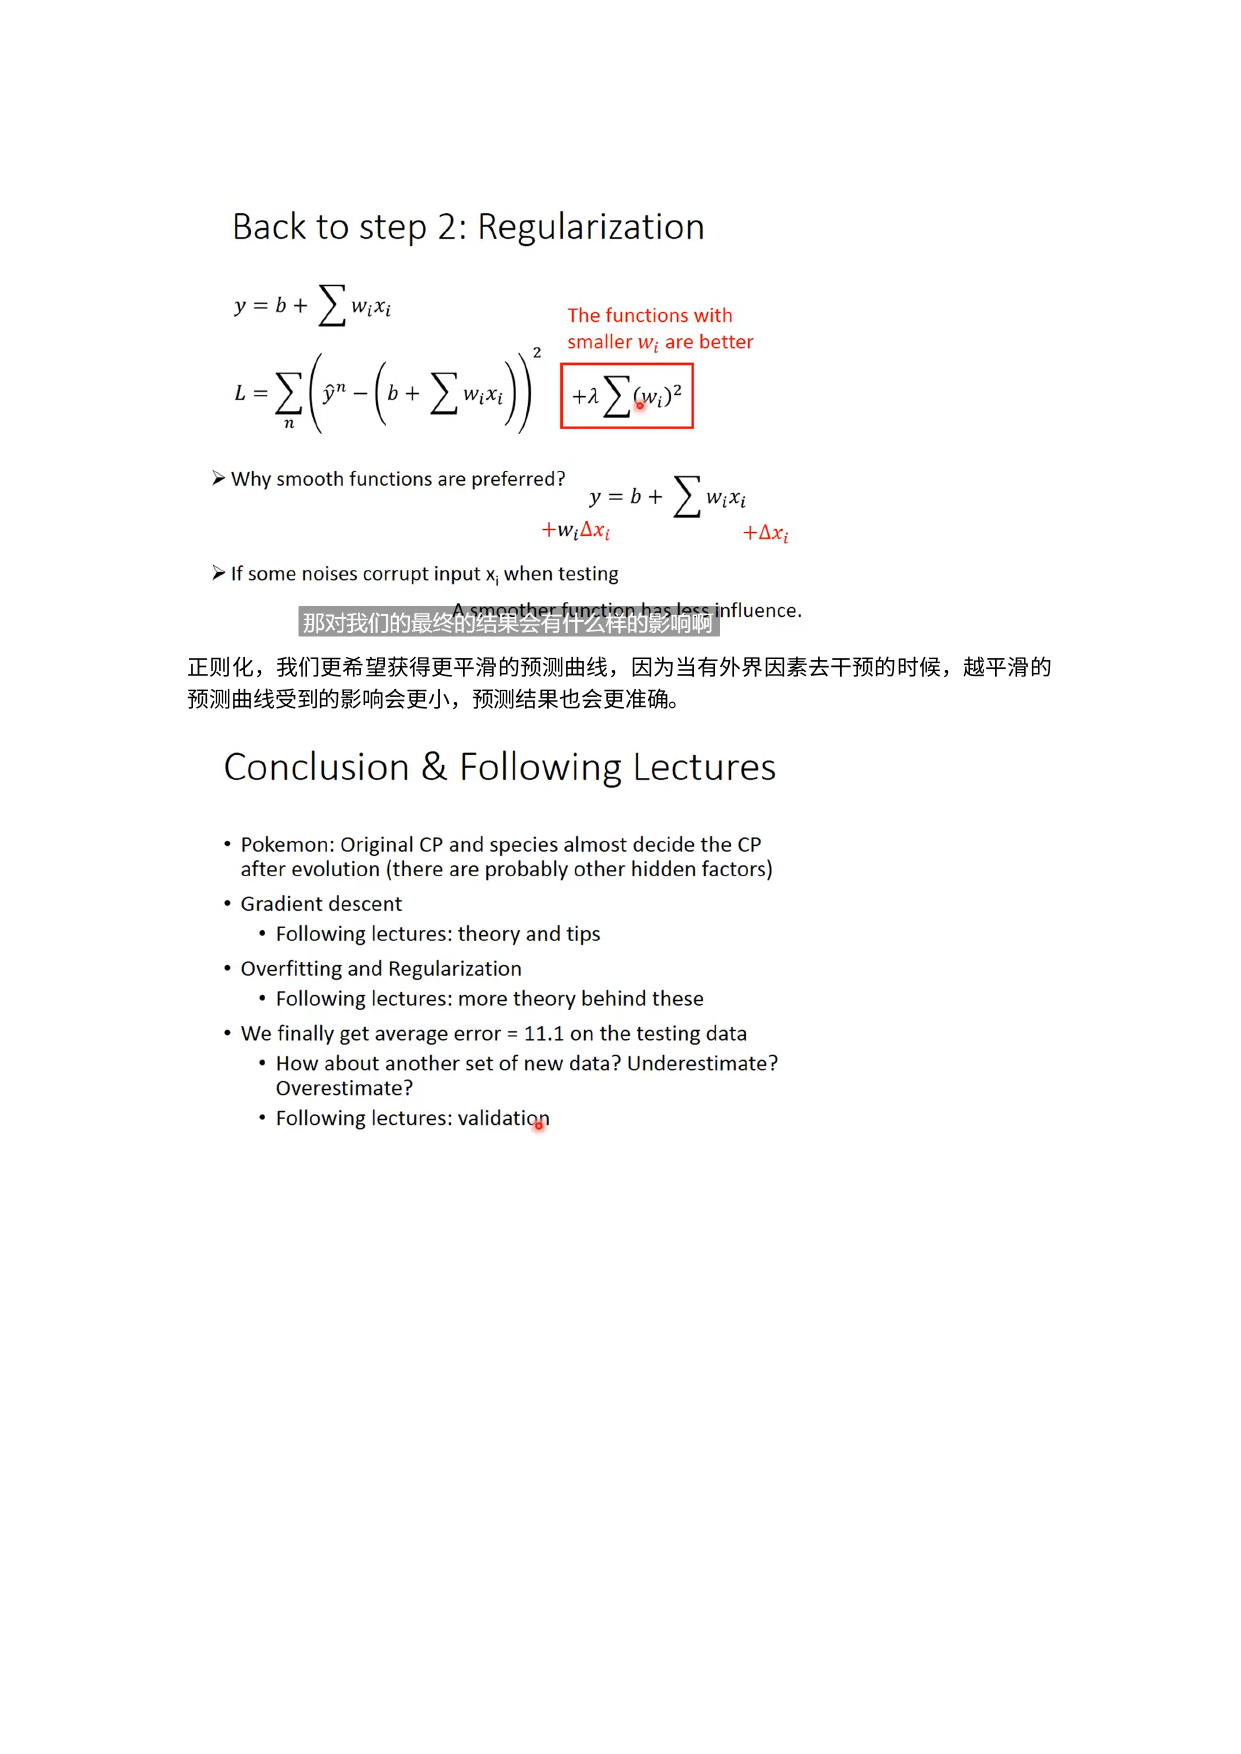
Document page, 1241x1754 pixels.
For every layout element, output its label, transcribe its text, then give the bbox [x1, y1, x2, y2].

picture [187, 714, 840, 1181]
text 正则化，我们更希望获得更平滑的预测曲线，因为当有外界因素去干预的时候，越平滑的预测曲线受到的影响会更小，预测结果也会更准确。 [187, 649, 1053, 714]
picture [187, 162, 827, 641]
